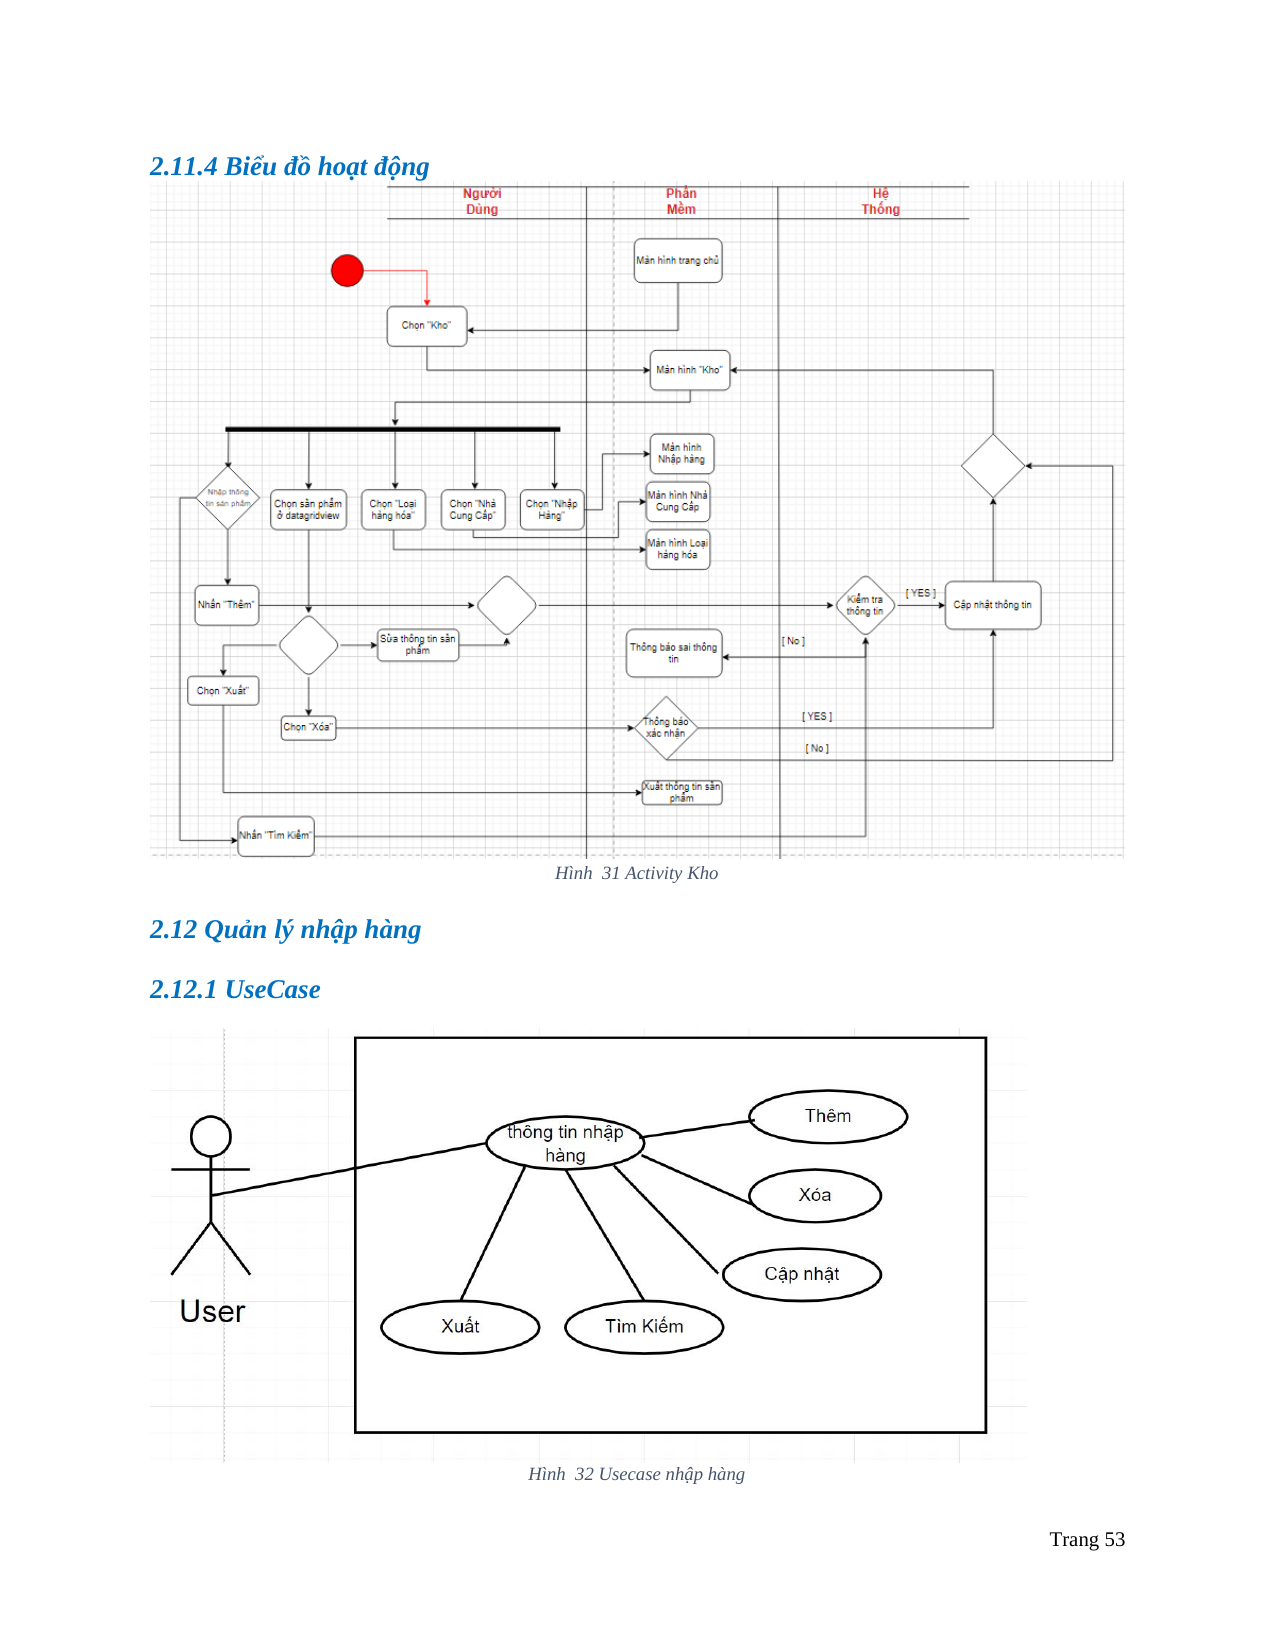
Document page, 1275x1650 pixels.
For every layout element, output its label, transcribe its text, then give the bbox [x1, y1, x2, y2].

text Hình 31 Activity Kho [150, 862, 1125, 884]
picture [150, 181, 1125, 859]
subtitle 2.12.1 UseCase [150, 973, 1125, 1004]
subtitle 2.11.4 Biểu đồ hoạt động [150, 150, 1125, 181]
text Hình 32 Usecase nhập hàng [150, 1462, 1125, 1484]
subtitle 2.12 Quản lý nhập hàng [150, 913, 1125, 944]
picture [150, 1028, 1028, 1463]
